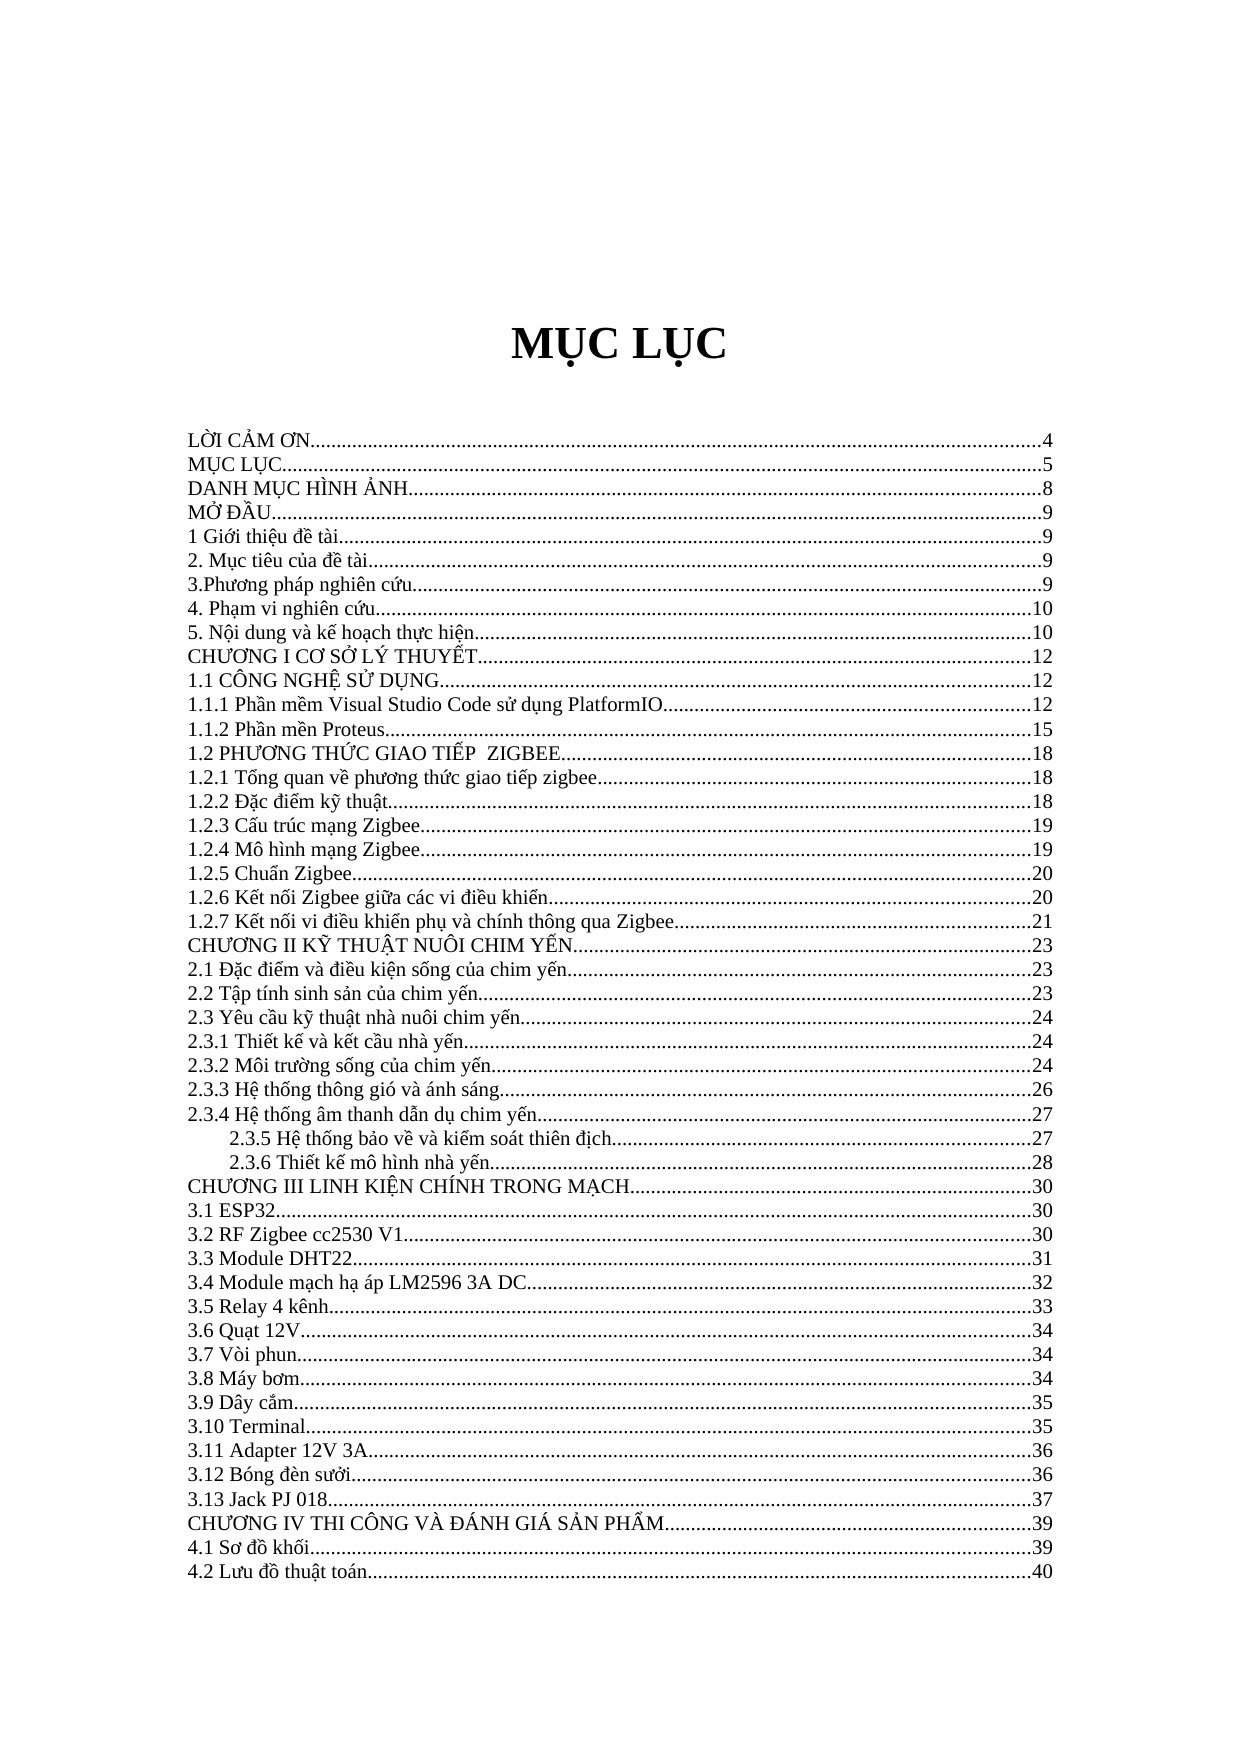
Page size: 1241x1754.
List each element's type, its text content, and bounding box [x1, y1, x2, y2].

subtitle MỤC LỤC [187, 315, 1053, 368]
